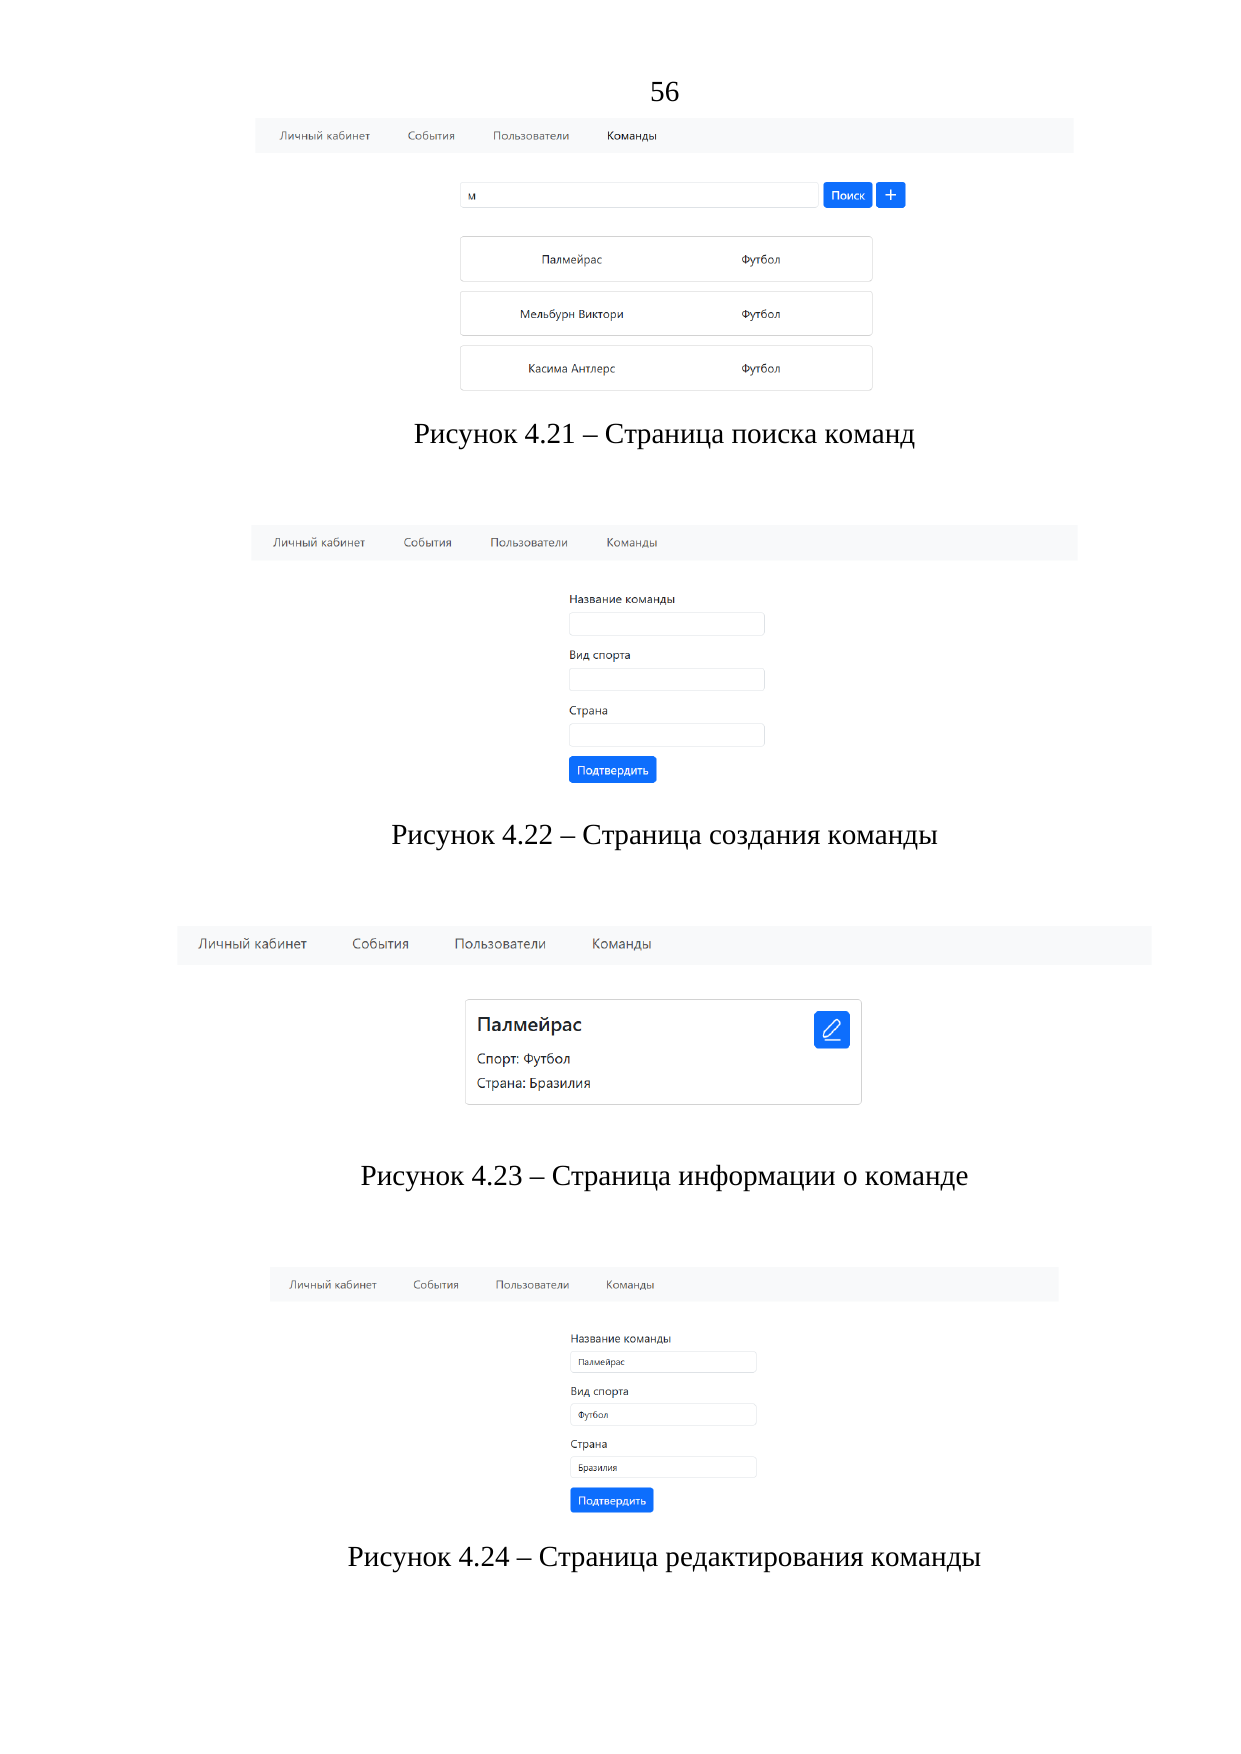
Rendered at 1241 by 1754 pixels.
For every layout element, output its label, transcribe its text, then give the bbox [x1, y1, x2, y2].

text Рисунок 4.24 – Страница редактирования команды [177, 1539, 1152, 1572]
text Рисунок 4.21 – Страница поиска команд [177, 416, 1152, 450]
picture [255, 118, 1074, 396]
text Рисунок 4.23 – Страница информации о команде [177, 1158, 1152, 1192]
picture [177, 926, 1152, 1138]
picture [270, 1267, 1059, 1518]
picture [251, 525, 1078, 797]
text Рисунок 4.22 – Страница создания команды [177, 817, 1152, 851]
